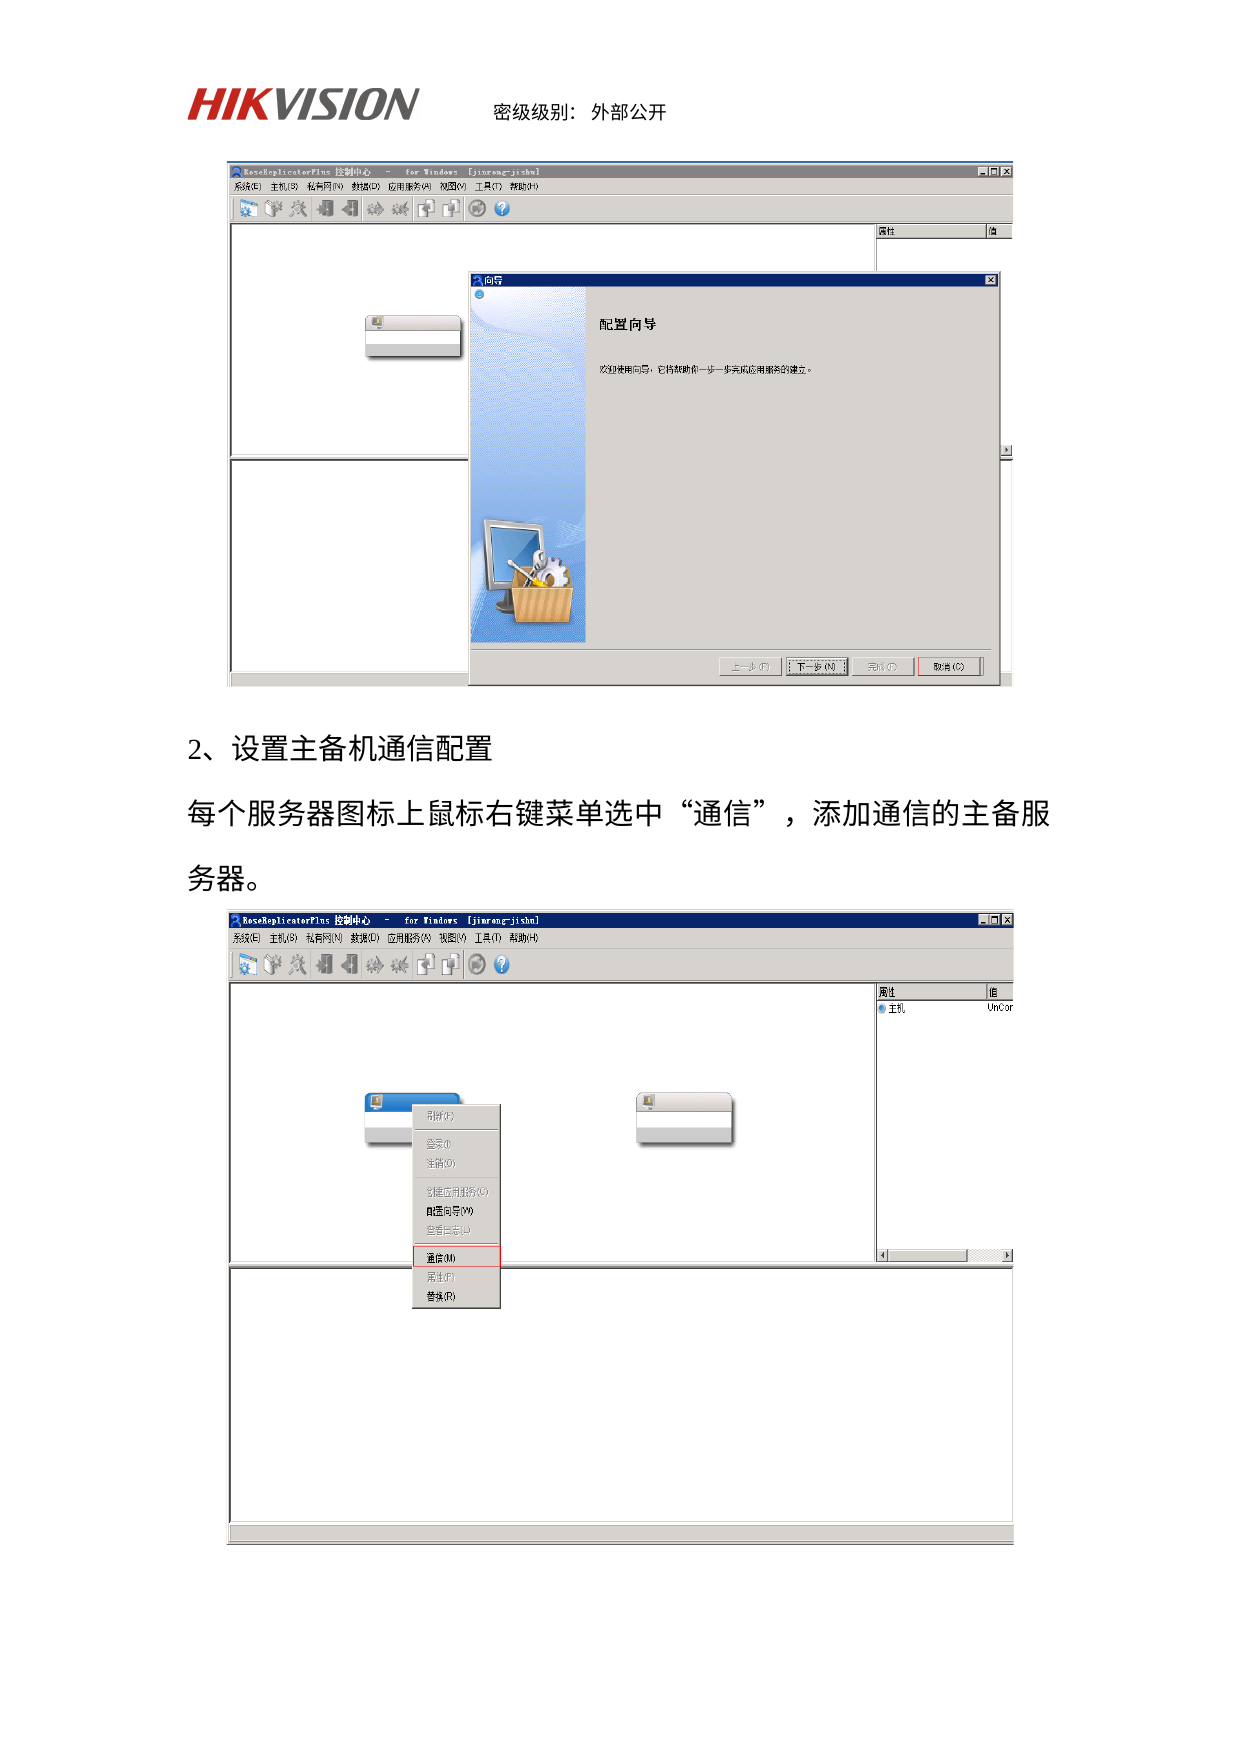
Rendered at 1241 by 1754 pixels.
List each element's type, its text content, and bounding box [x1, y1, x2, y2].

picture [226, 909, 1014, 1545]
text 2、设置主备机通信配置 [187, 714, 1053, 779]
text 每个服务器图标上鼠标右键菜单选中“通信”，添加通信的主备服务器。 [187, 779, 1053, 909]
picture [187, 88, 420, 120]
picture [227, 161, 1014, 687]
